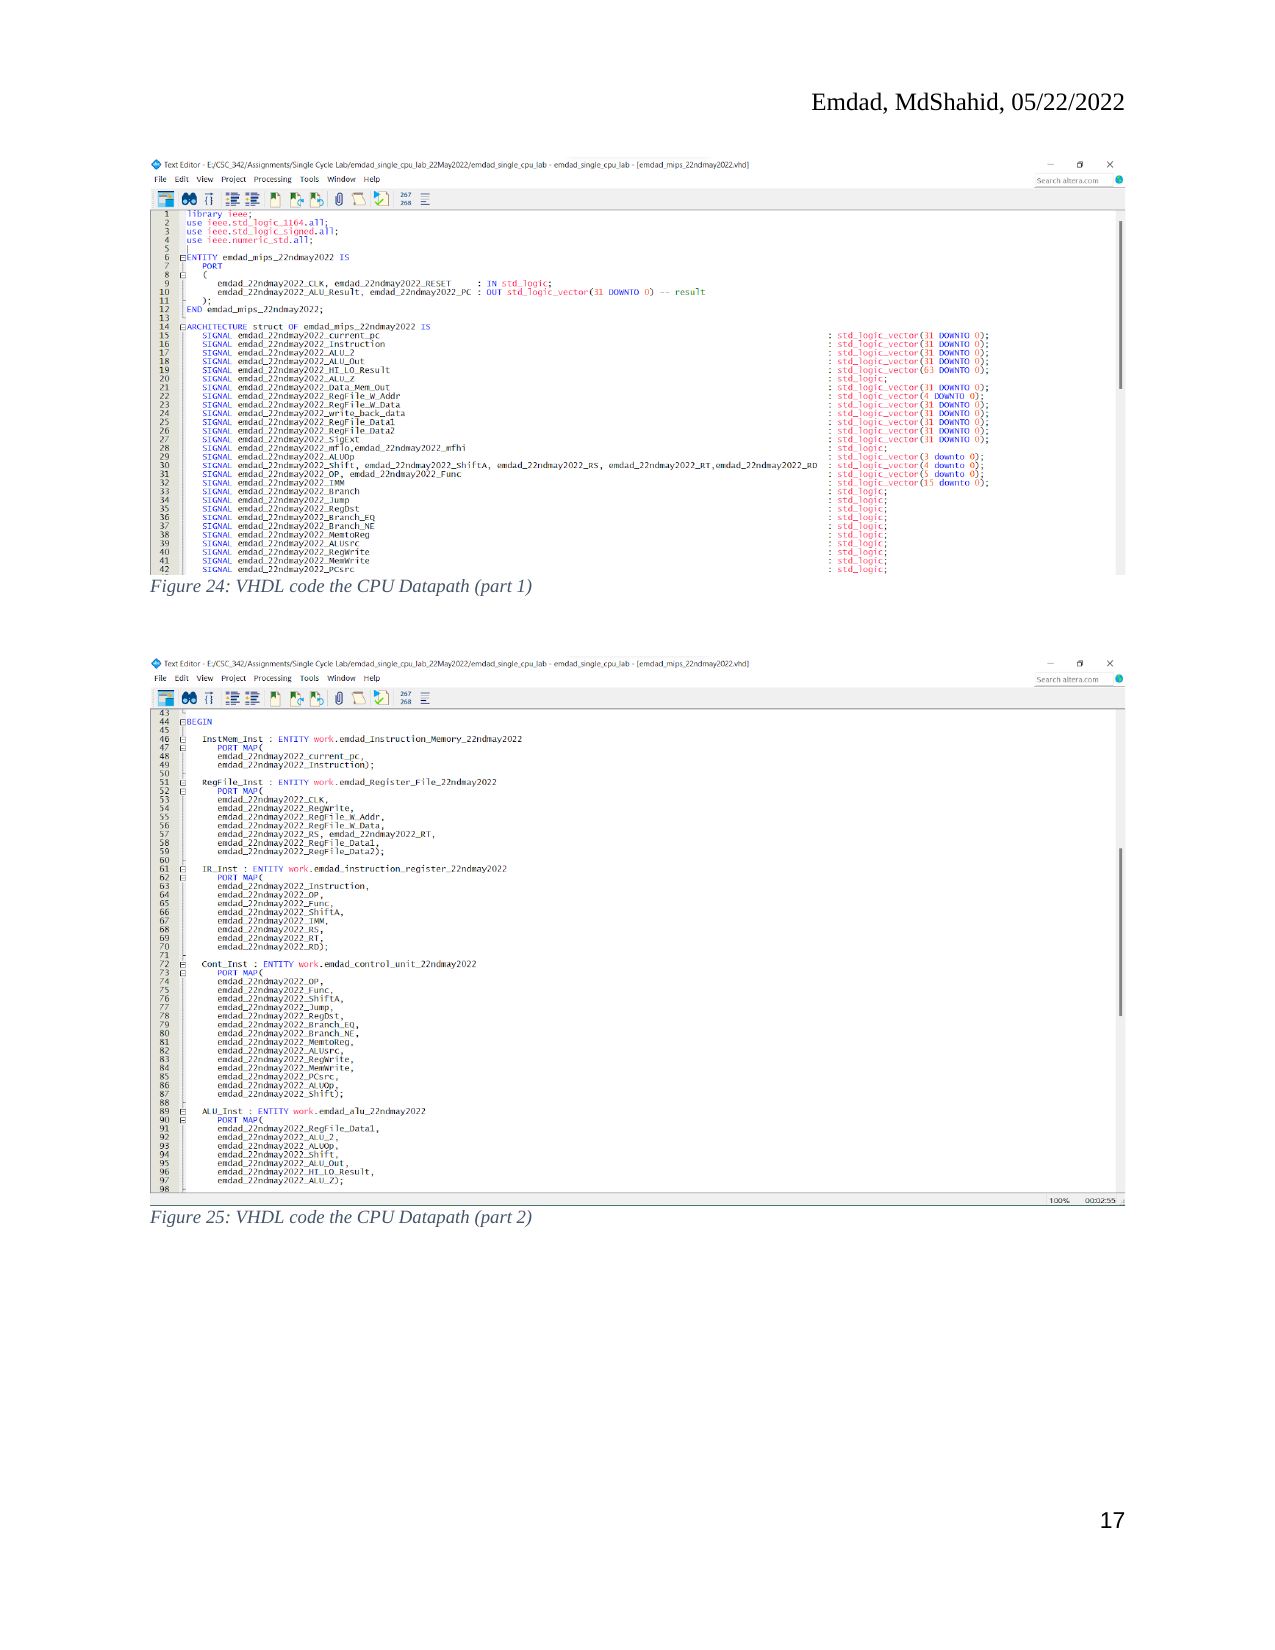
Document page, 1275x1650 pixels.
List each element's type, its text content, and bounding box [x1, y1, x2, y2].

text Figure 24: VHDL code the CPU Datapath (part 1) [150, 575, 1125, 597]
text Figure 25: VHDL code the CPU Datapath (part 2) [150, 1206, 1125, 1227]
picture [150, 157, 1125, 575]
picture [150, 656, 1125, 1206]
